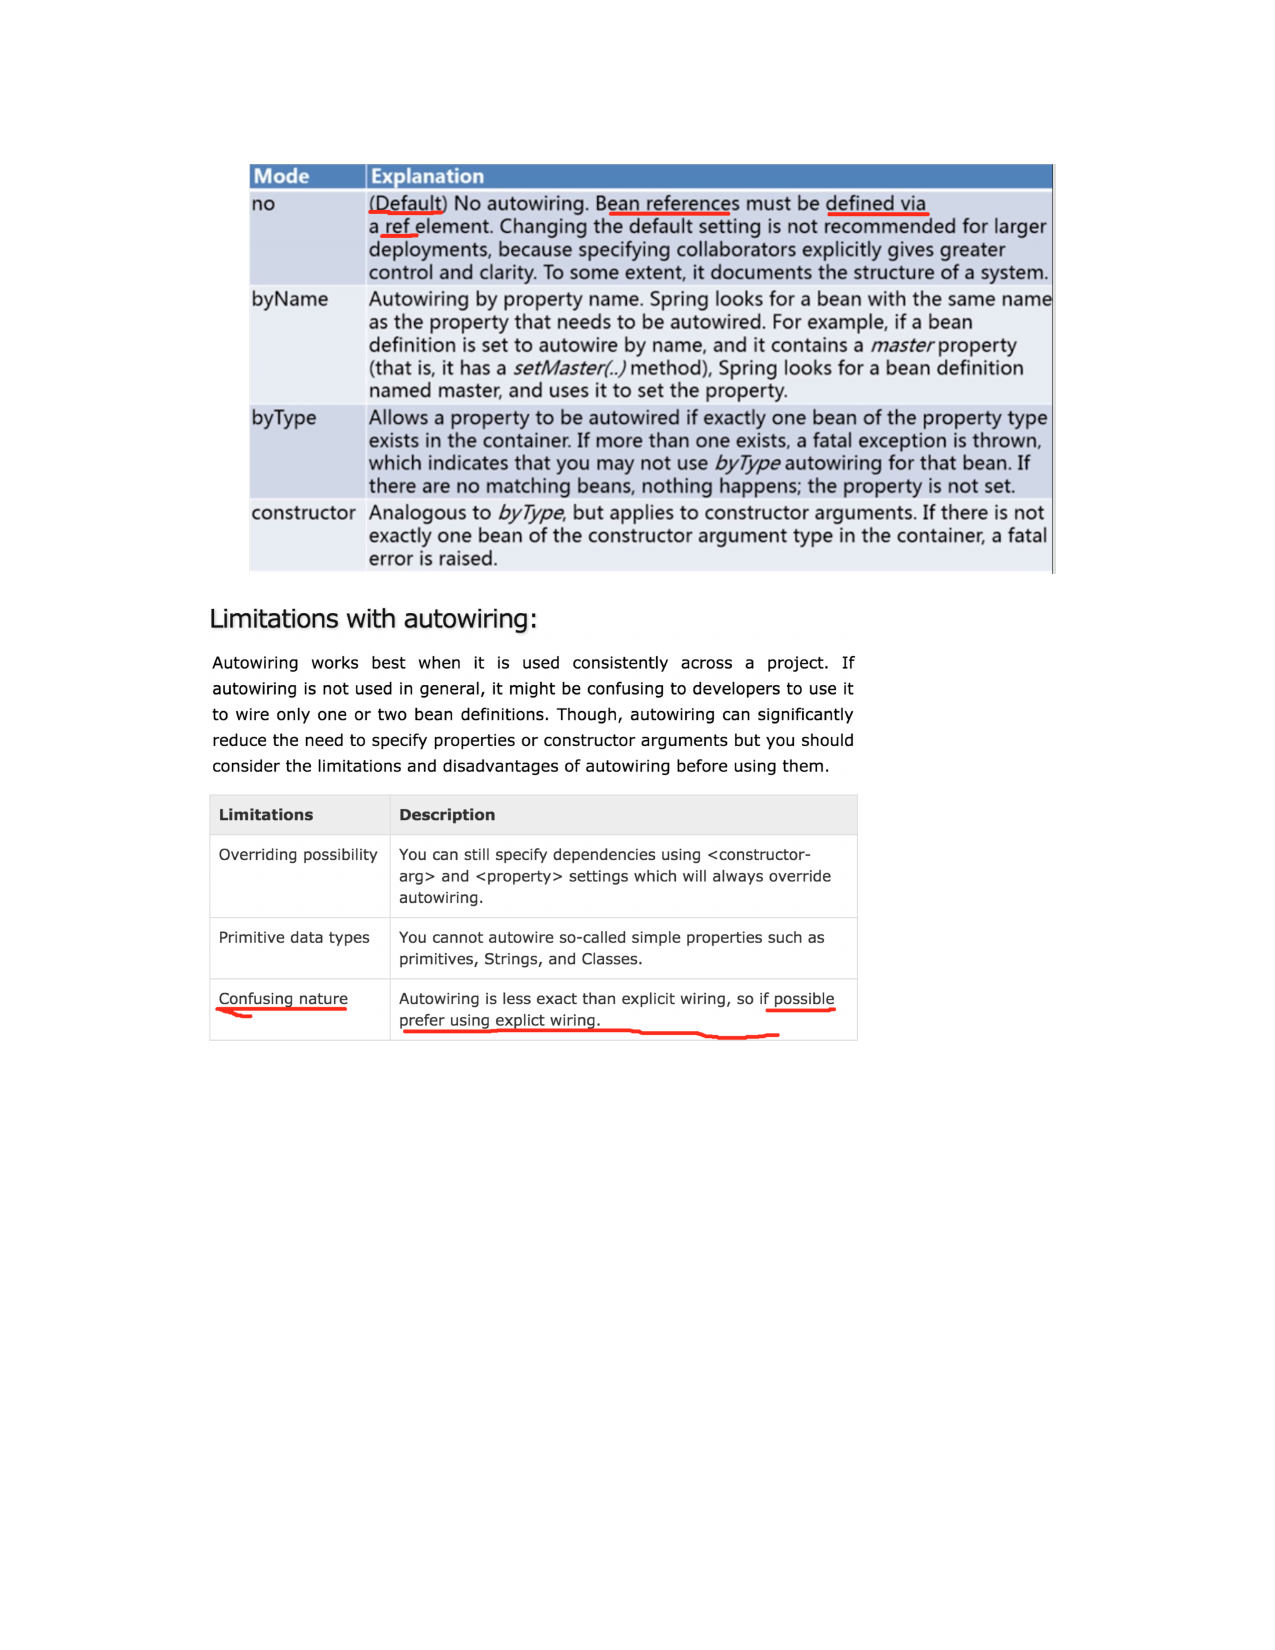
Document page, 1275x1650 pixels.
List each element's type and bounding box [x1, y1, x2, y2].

picture [205, 604, 862, 1048]
picture [249, 164, 1056, 574]
